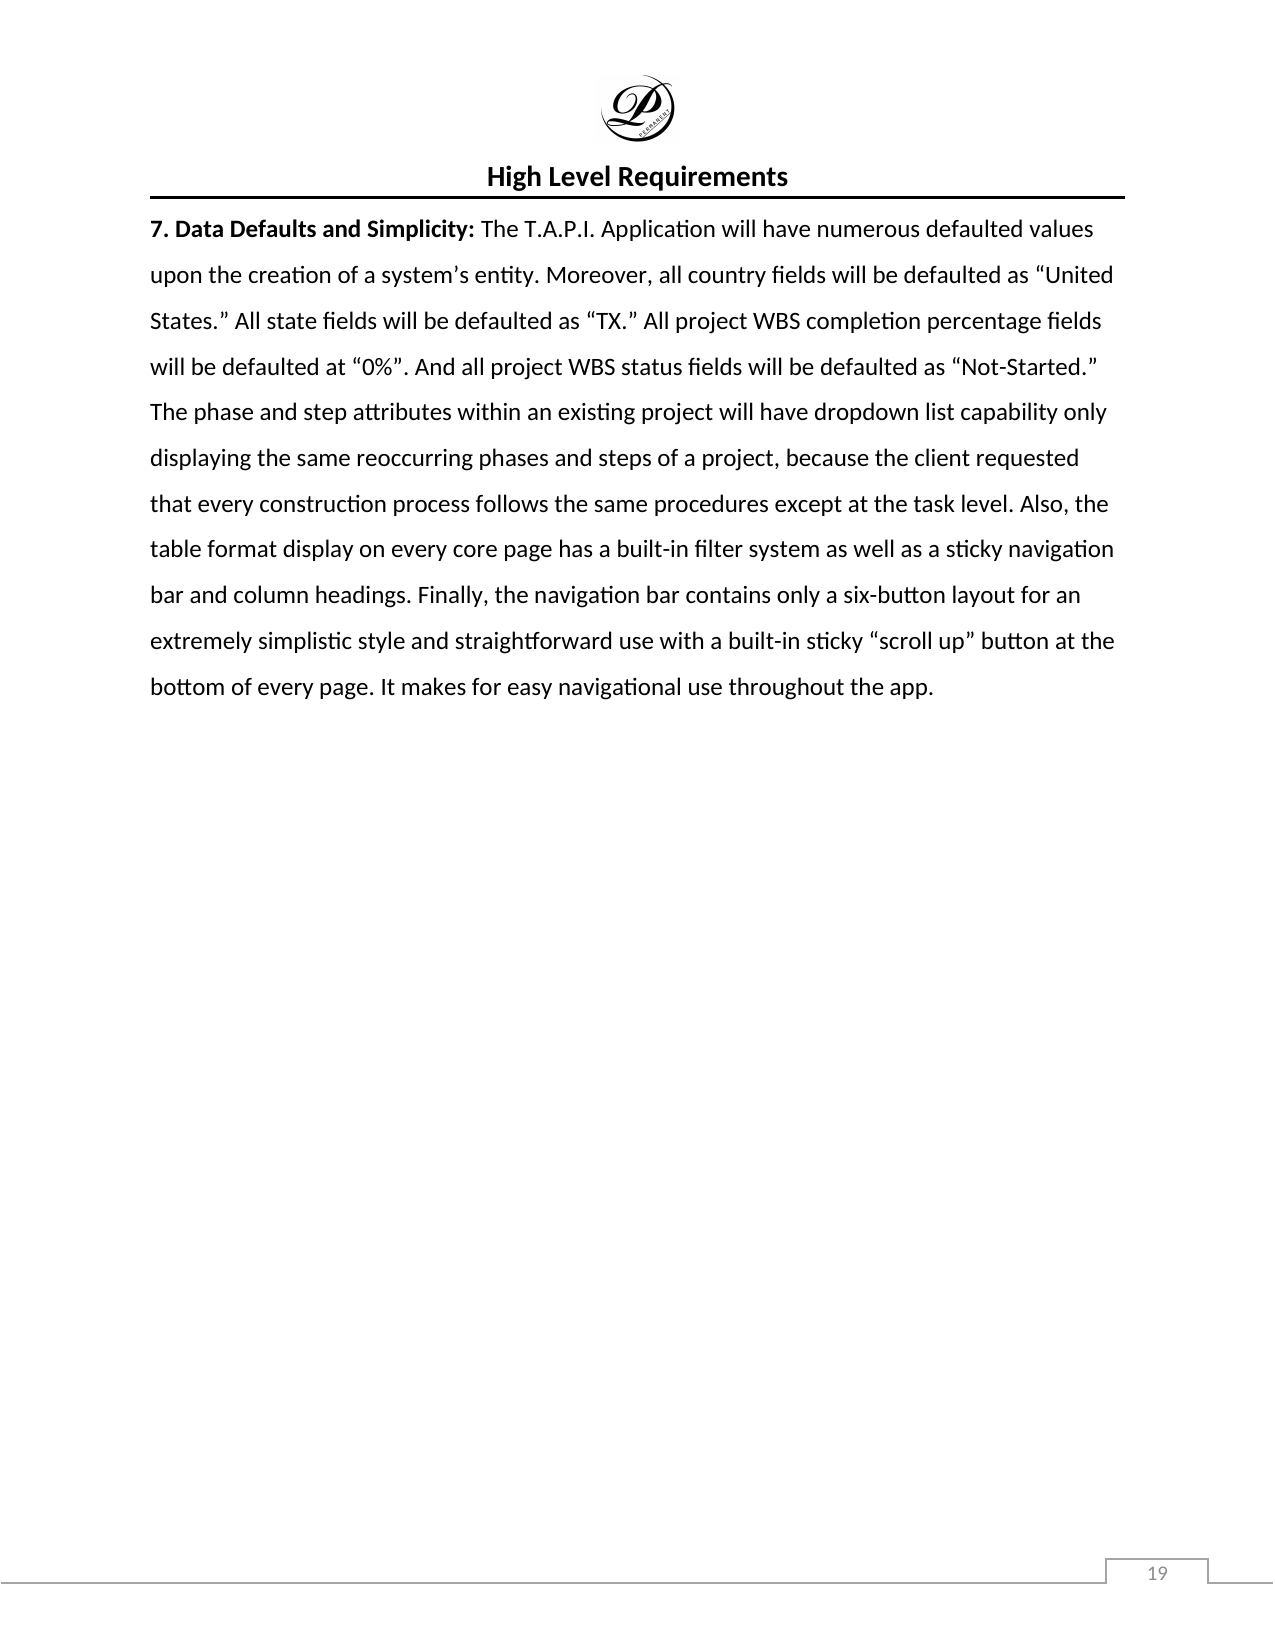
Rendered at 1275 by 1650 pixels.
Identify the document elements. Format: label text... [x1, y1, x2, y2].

picture [593, 75, 682, 143]
text 7. Data Defaults and Simplicity: The T.A.P.I. Application will have numerous defaulted values upon the creation of a system’s entity. Moreover, all country fields will be defaulted as “United States.” All state fields will be defaulted as “TX.” All project WBS completion percentage fields will be defaulted at “0%”. And all project WBS status fields will be defaulted as “Not-Started.” The phase and step attributes within an existing project will have dropdown list capability only displaying the same reoccurring phases and steps of a project, because the client requested that every construction process follows the same procedures except at the task level. Also, the table format display on every core page has a built-in filter system as well as a sticky navigation bar and column headings. Finally, the navigation bar contains only a six-button layout for an extremely simplistic style and straightforward use with a built-in sticky “scroll up” button at the bottom of every page. It makes for easy navigational use throughout the app. [150, 213, 1125, 701]
